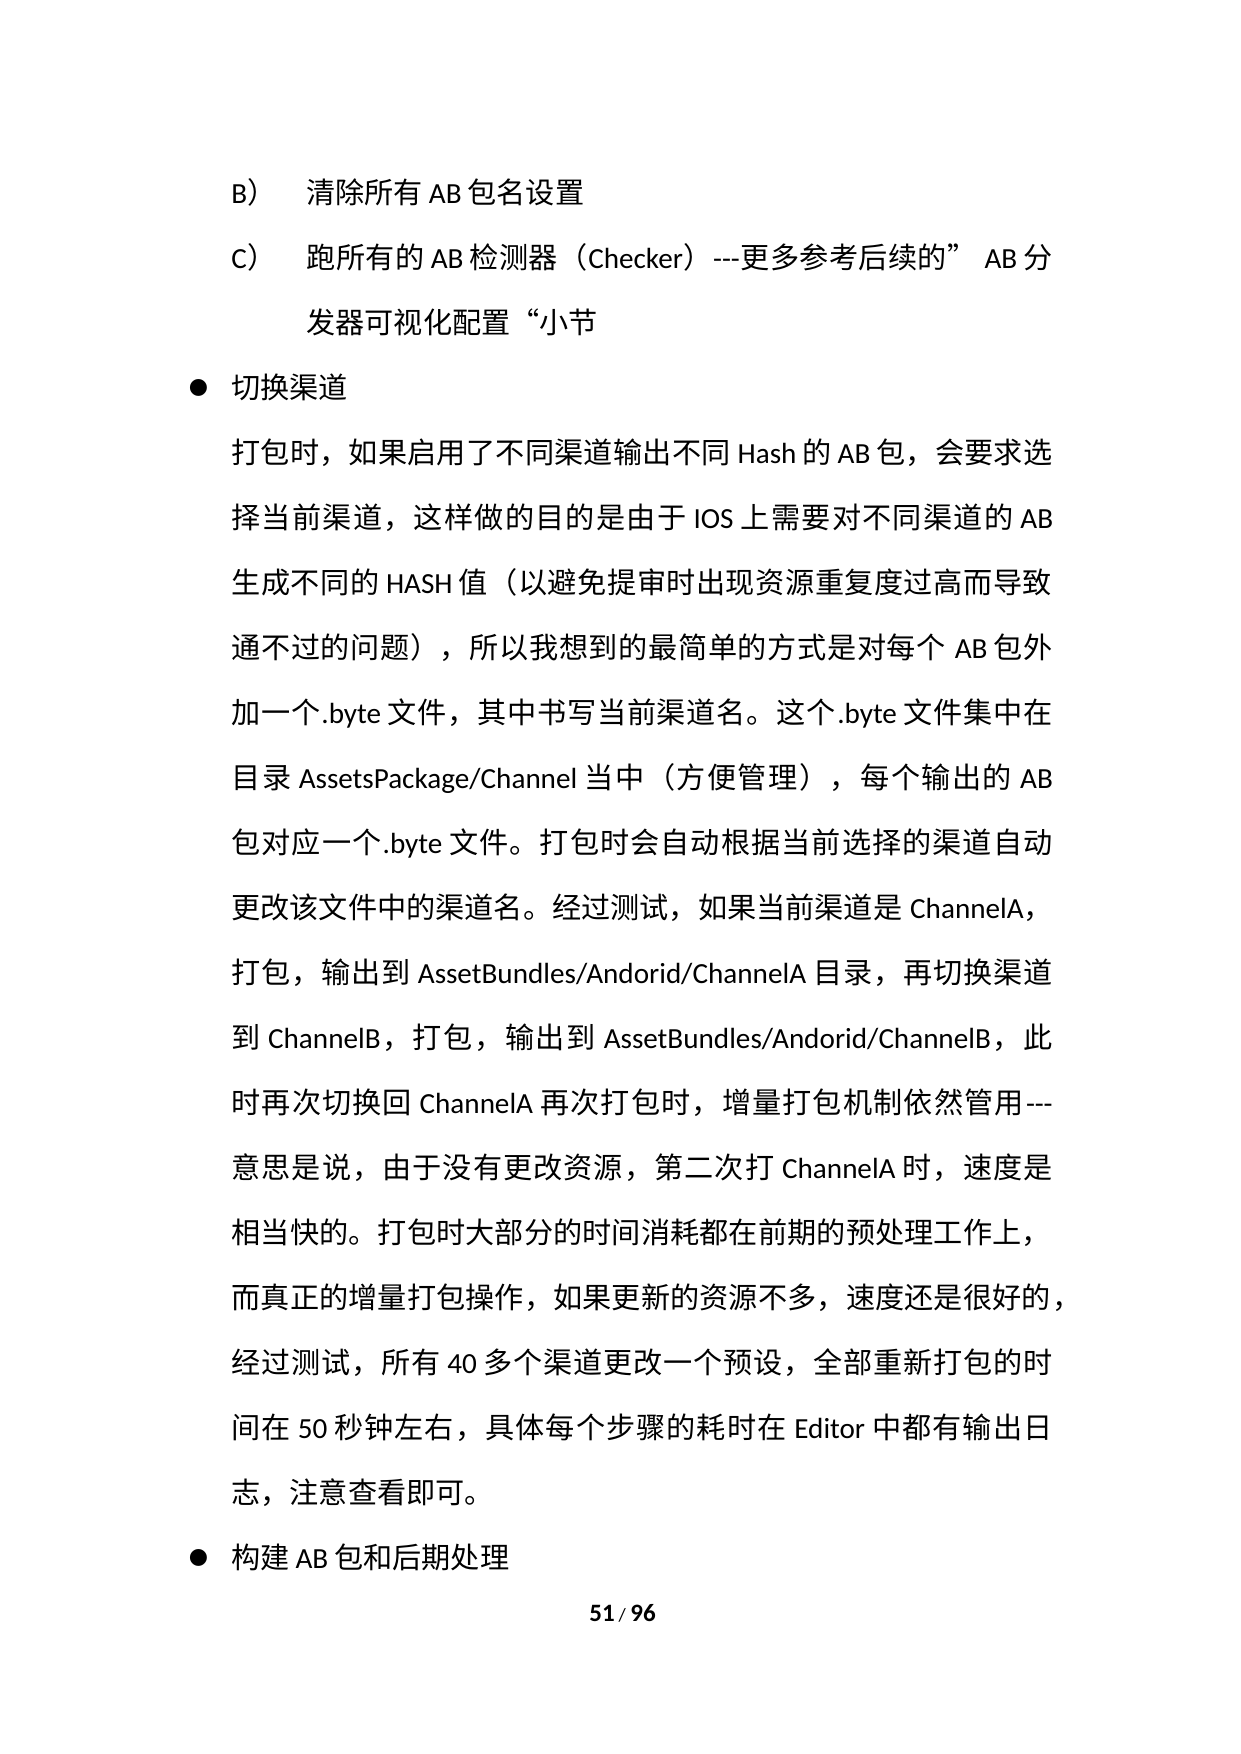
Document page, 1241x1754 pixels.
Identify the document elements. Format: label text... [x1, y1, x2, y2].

list 切换渠道 [187, 353, 1053, 418]
list 清除所有AB包名设置 [231, 158, 1053, 223]
list 跑所有的AB检测器（Checker）---更多参考后续的” AB分发器可视化配置“小节 [231, 223, 1053, 353]
list 构建AB包和后期处理 [187, 1523, 1053, 1588]
list 打包时，如果启用了不同渠道输出不同Hash的AB包，会要求选择当前渠道，这样做的目的是由于IOS上需要对不同渠道的AB生成不同的HASH值（以避免提审时出现资源重复度过高而导致通不过的问题），所以我想到的最简单的方式是对每个AB包外加一个.byte文件，其中书写当前渠道名。这个.byte文件集中在目录AssetsPackage/Channel当中（方便管理），每个输出的AB包对应一个.byte文件。打包时会自动根据当前选择的渠道自动更改该文件中的渠道名。经过测试，如果当前渠道是ChannelA，打包，输出到AssetBundles/Andorid/ChannelA目录，再切换渠道到ChannelB，打包，输出到AssetBundles/Andorid/ChannelB，此时再次切换回ChannelA再次打包时，增量打包机制依然管用---意思是说，由于没有更改资源，第二次打ChannelA时，速度是相当快的。打包时大部分的时间消耗都在前期的预处理工作上，而真正的增量打包操作，如果更新的资源不多，速度还是很好的，经过测试，所有40多个渠道更改一个预设，全部重新打包的时间在50秒钟左右，具体每个步骤的耗时在Editor中都有输出日志，注意查看即可。 [231, 418, 1053, 1523]
